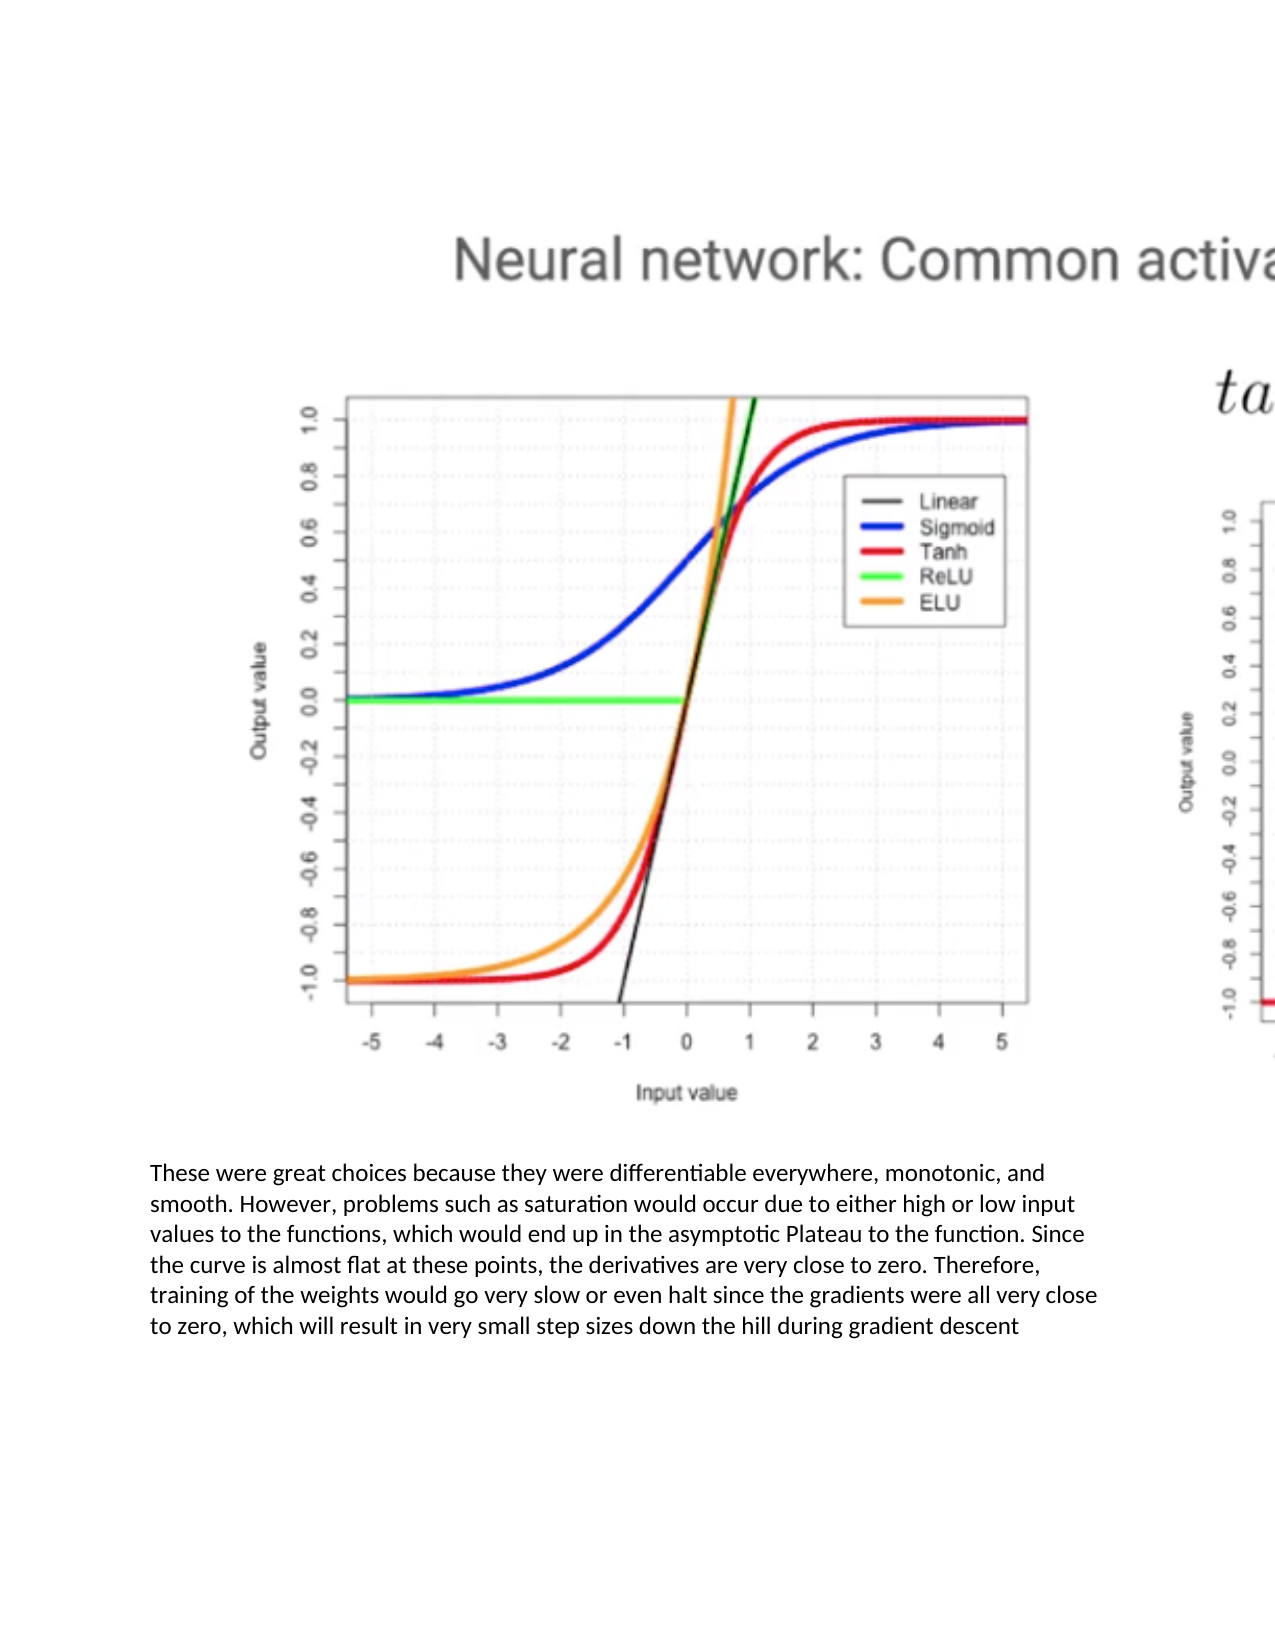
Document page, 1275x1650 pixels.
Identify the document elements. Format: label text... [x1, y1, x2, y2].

text These were great choices because they were differentiable everywhere, monotonic, and smooth. However, problems such as saturation would occur due to either high or low input values to the functions, which would end up in the asymptotic Plateau to the function. Since the curve is almost flat at these points, the derivatives are very close to zero. Therefore, training of the weights would go very slow or even halt since the gradients were all very close to zero, which will result in very small step sizes down the hill during gradient descent [150, 1158, 1125, 1341]
picture [150, 150, 1275, 1127]
